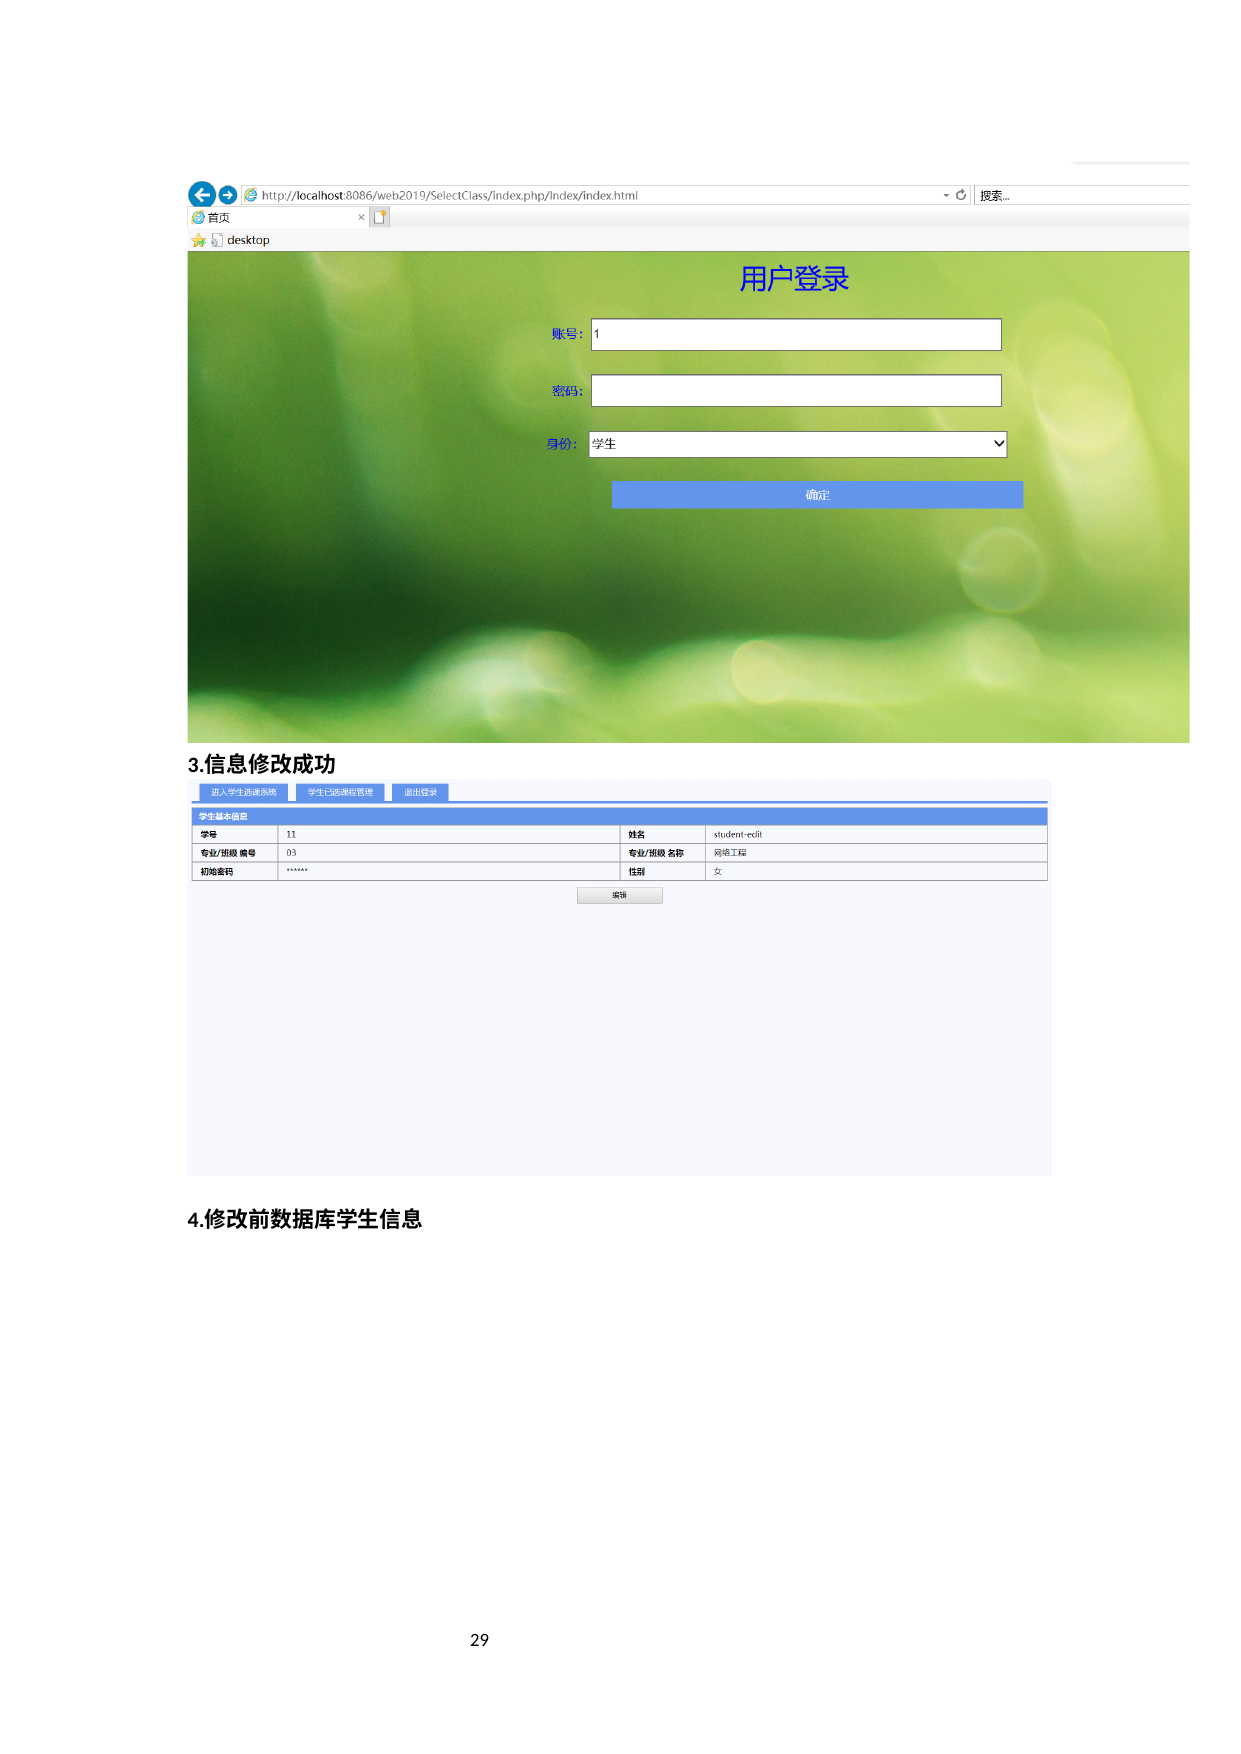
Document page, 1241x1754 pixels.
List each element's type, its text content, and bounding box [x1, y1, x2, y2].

picture [187, 162, 1190, 743]
picture [187, 779, 1052, 1176]
text 3.信息修改成功 [187, 747, 1053, 779]
text 4.修改前数据库学生信息 [187, 1202, 1053, 1234]
